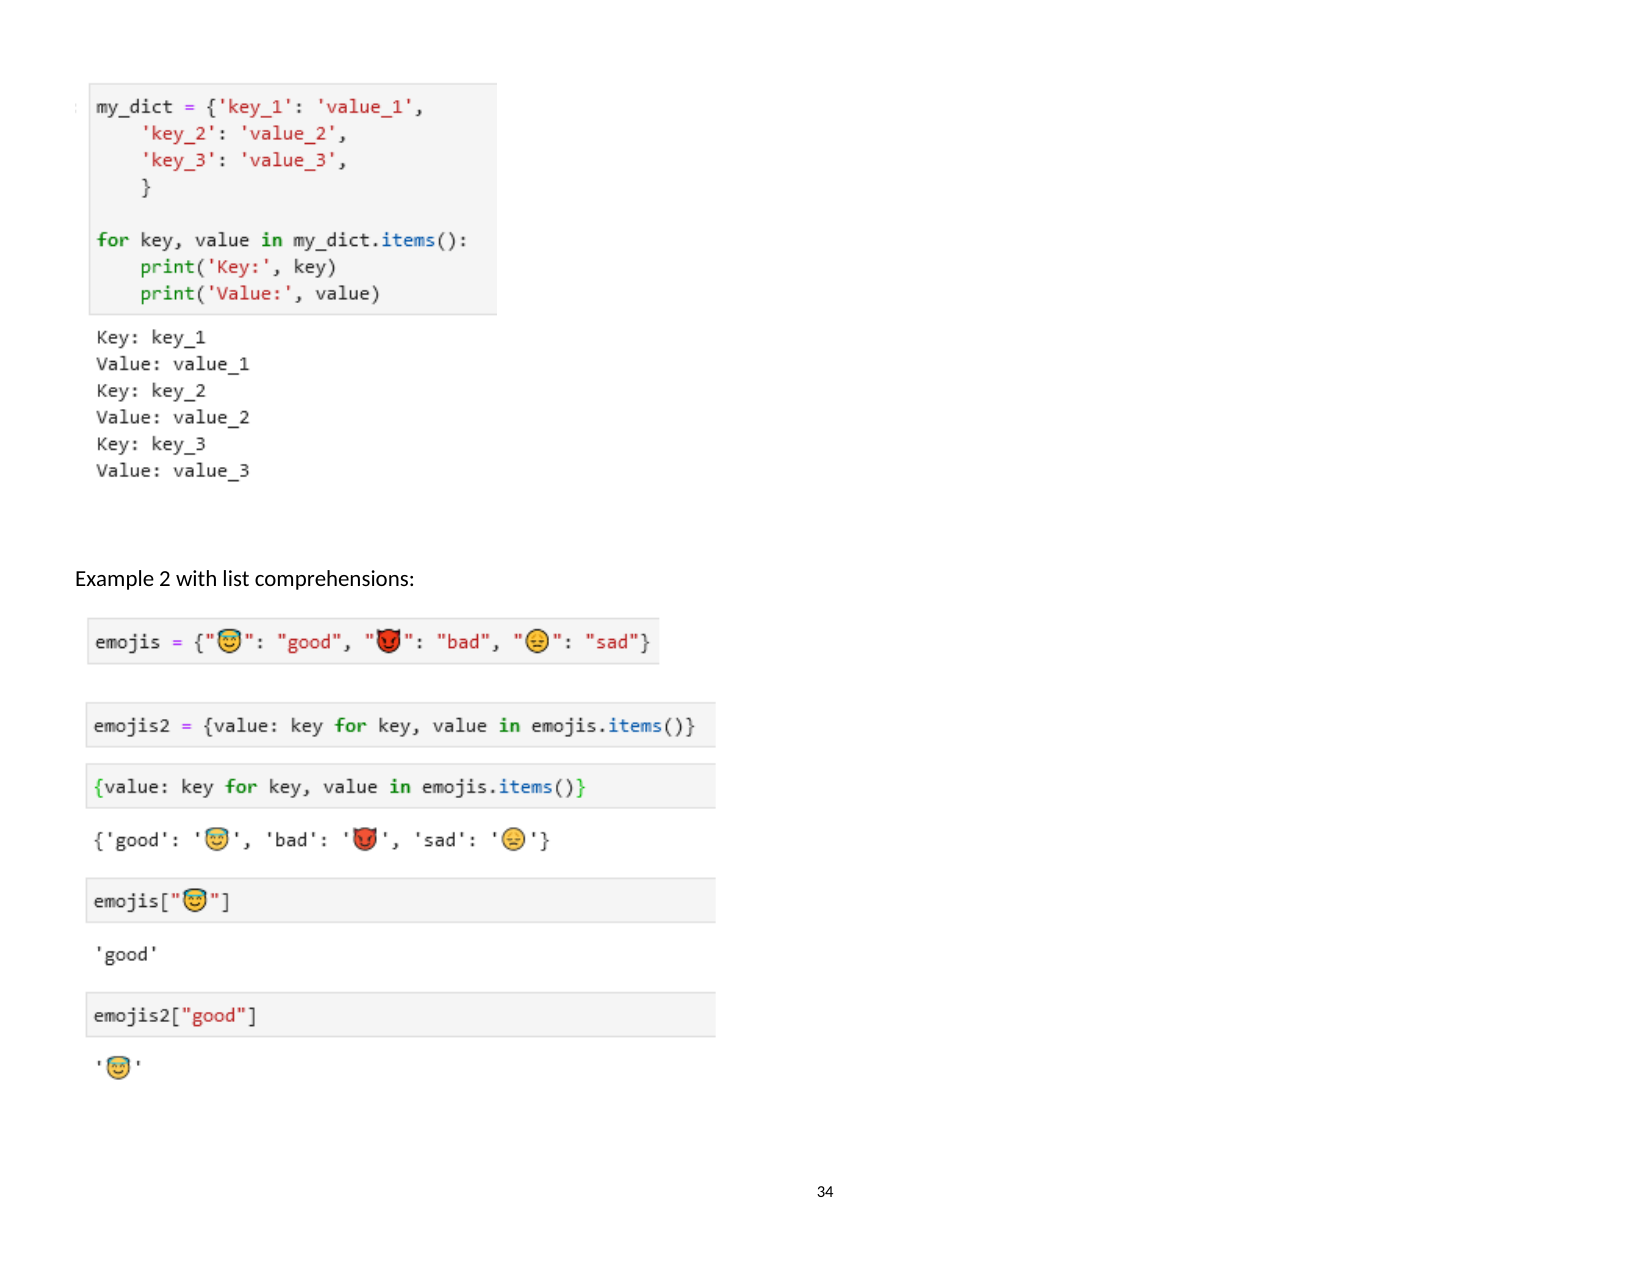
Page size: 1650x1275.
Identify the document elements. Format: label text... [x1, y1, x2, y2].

text Example 2 with list comprehensions: [75, 564, 1575, 592]
picture [75, 693, 716, 1094]
picture [75, 611, 660, 675]
picture [75, 75, 497, 499]
